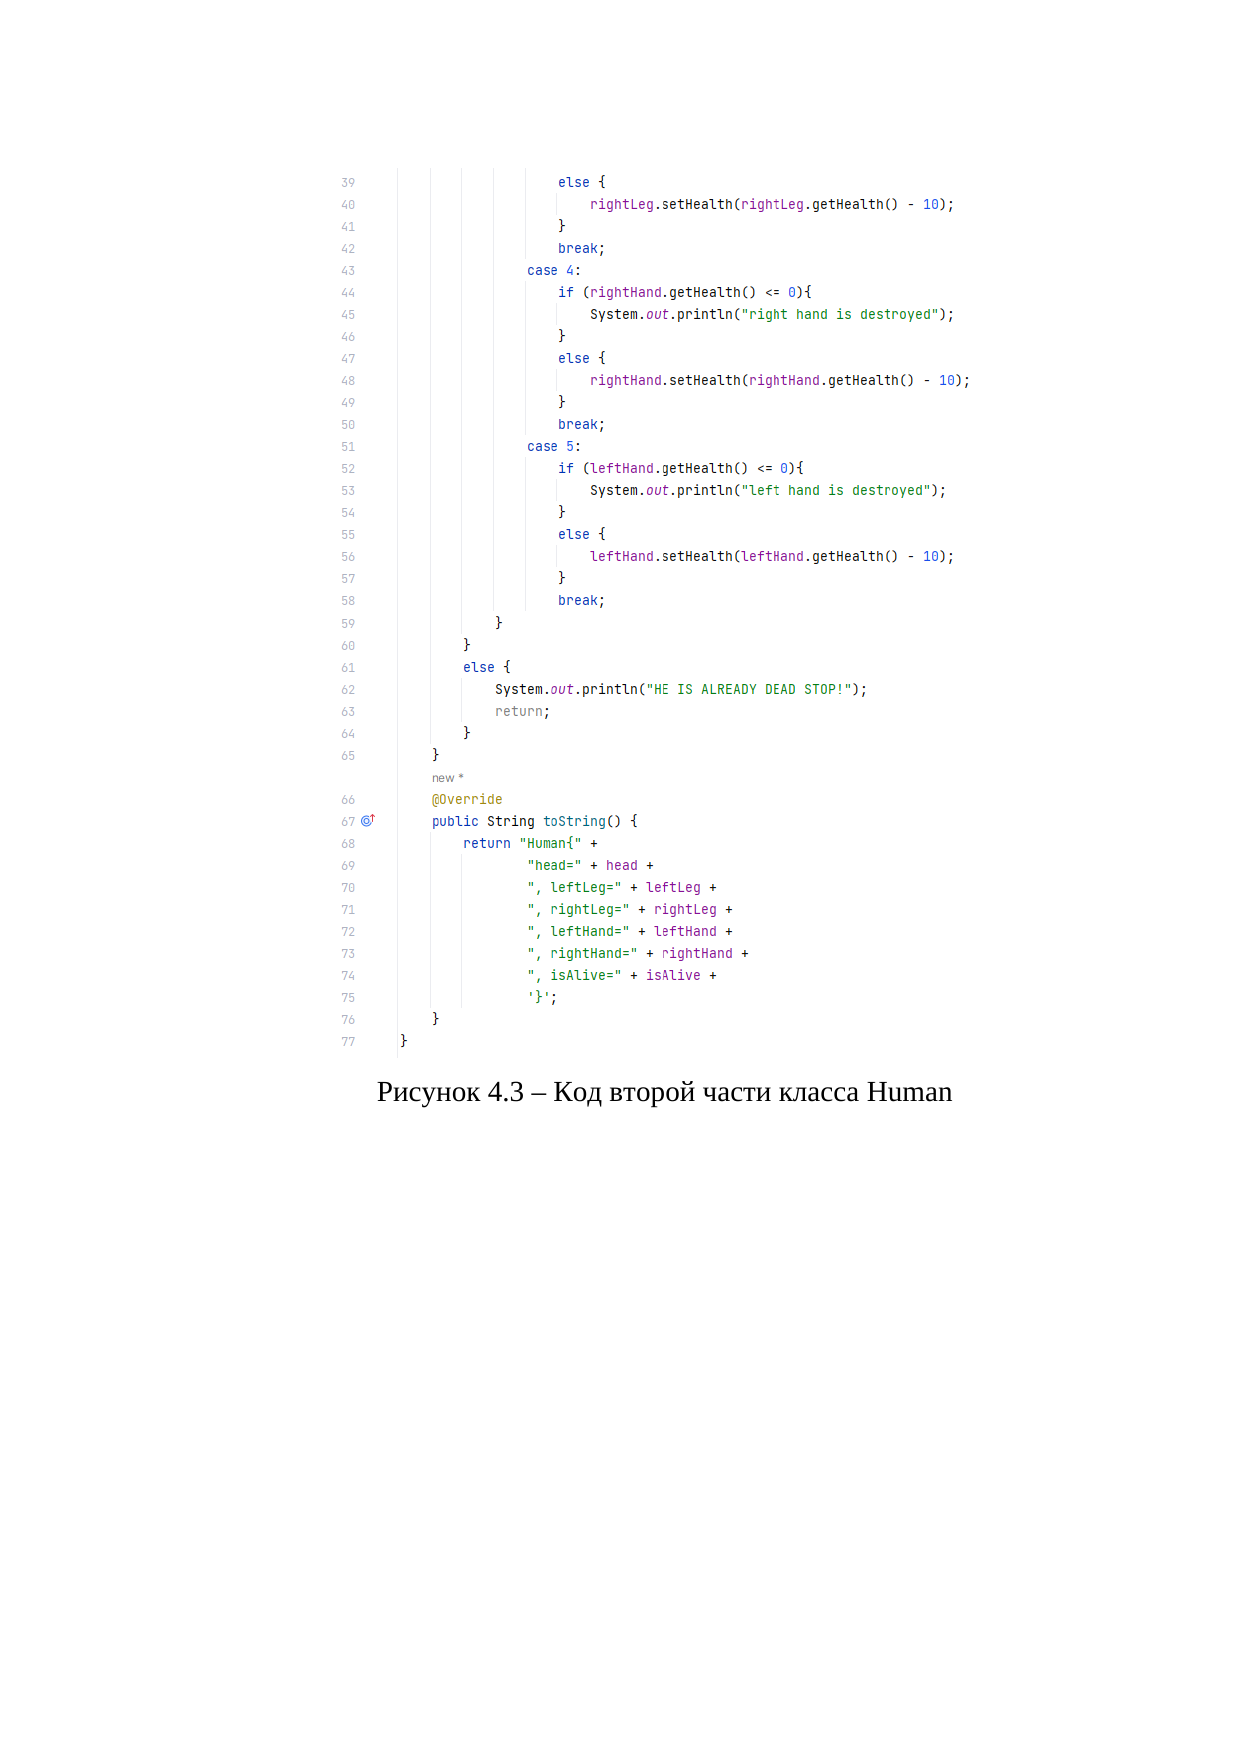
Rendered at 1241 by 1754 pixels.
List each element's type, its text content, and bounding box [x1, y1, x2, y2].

picture [327, 168, 1002, 1058]
text Рисунок 4.3 – Код второй части класса Human [177, 1074, 1152, 1108]
